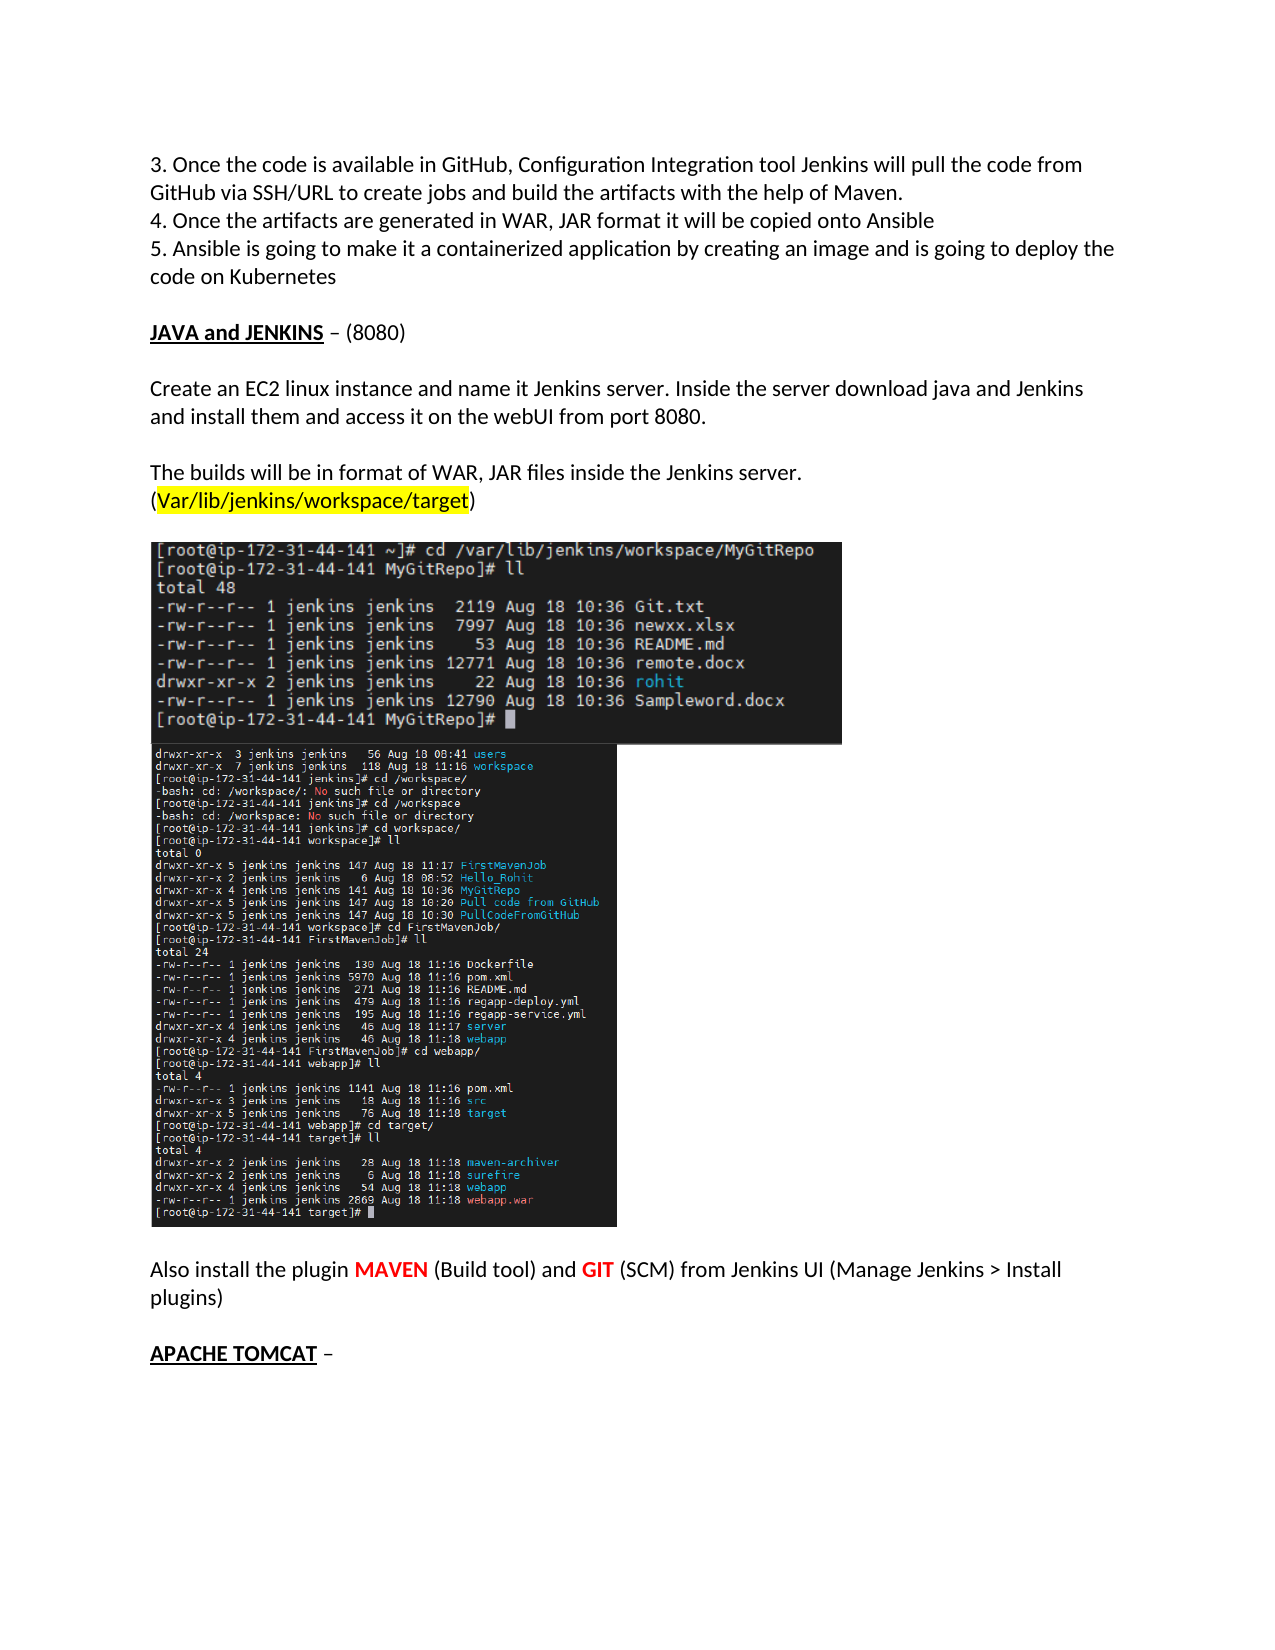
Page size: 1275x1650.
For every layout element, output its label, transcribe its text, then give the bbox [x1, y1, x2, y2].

text APACHE TOMCAT – [150, 1339, 1125, 1367]
text 5. Ansible is going to make it a containerized application by creating an image and is going to deploy the code on Kubernetes [150, 234, 1125, 290]
text Create an EC2 linux instance and name it Jenkins server. Inside the server download java and Jenkins and install them and access it on the webUI from port 8080. [150, 374, 1125, 430]
picture [150, 542, 842, 1227]
text JAVA and JENKINS – (8080) [150, 318, 1125, 346]
text 4. Once the artifacts are generated in WAR, JAR format it will be copied onto Ansible [150, 206, 1125, 234]
text The builds will be in format of WAR, JAR files inside the Jenkins server. (Var/lib/jenkins/workspace/target) [150, 458, 1125, 514]
text 3. Once the code is available in GitHub, Configuration Integration tool Jenkins will pull the code from GitHub via SSH/URL to create jobs and build the artifacts with the help of Maven. [150, 150, 1125, 206]
text Also install the plugin MAVEN (Build tool) and GIT (SCM) from Jenkins UI (Manage Jenkins > Install plugins) [150, 1255, 1125, 1311]
